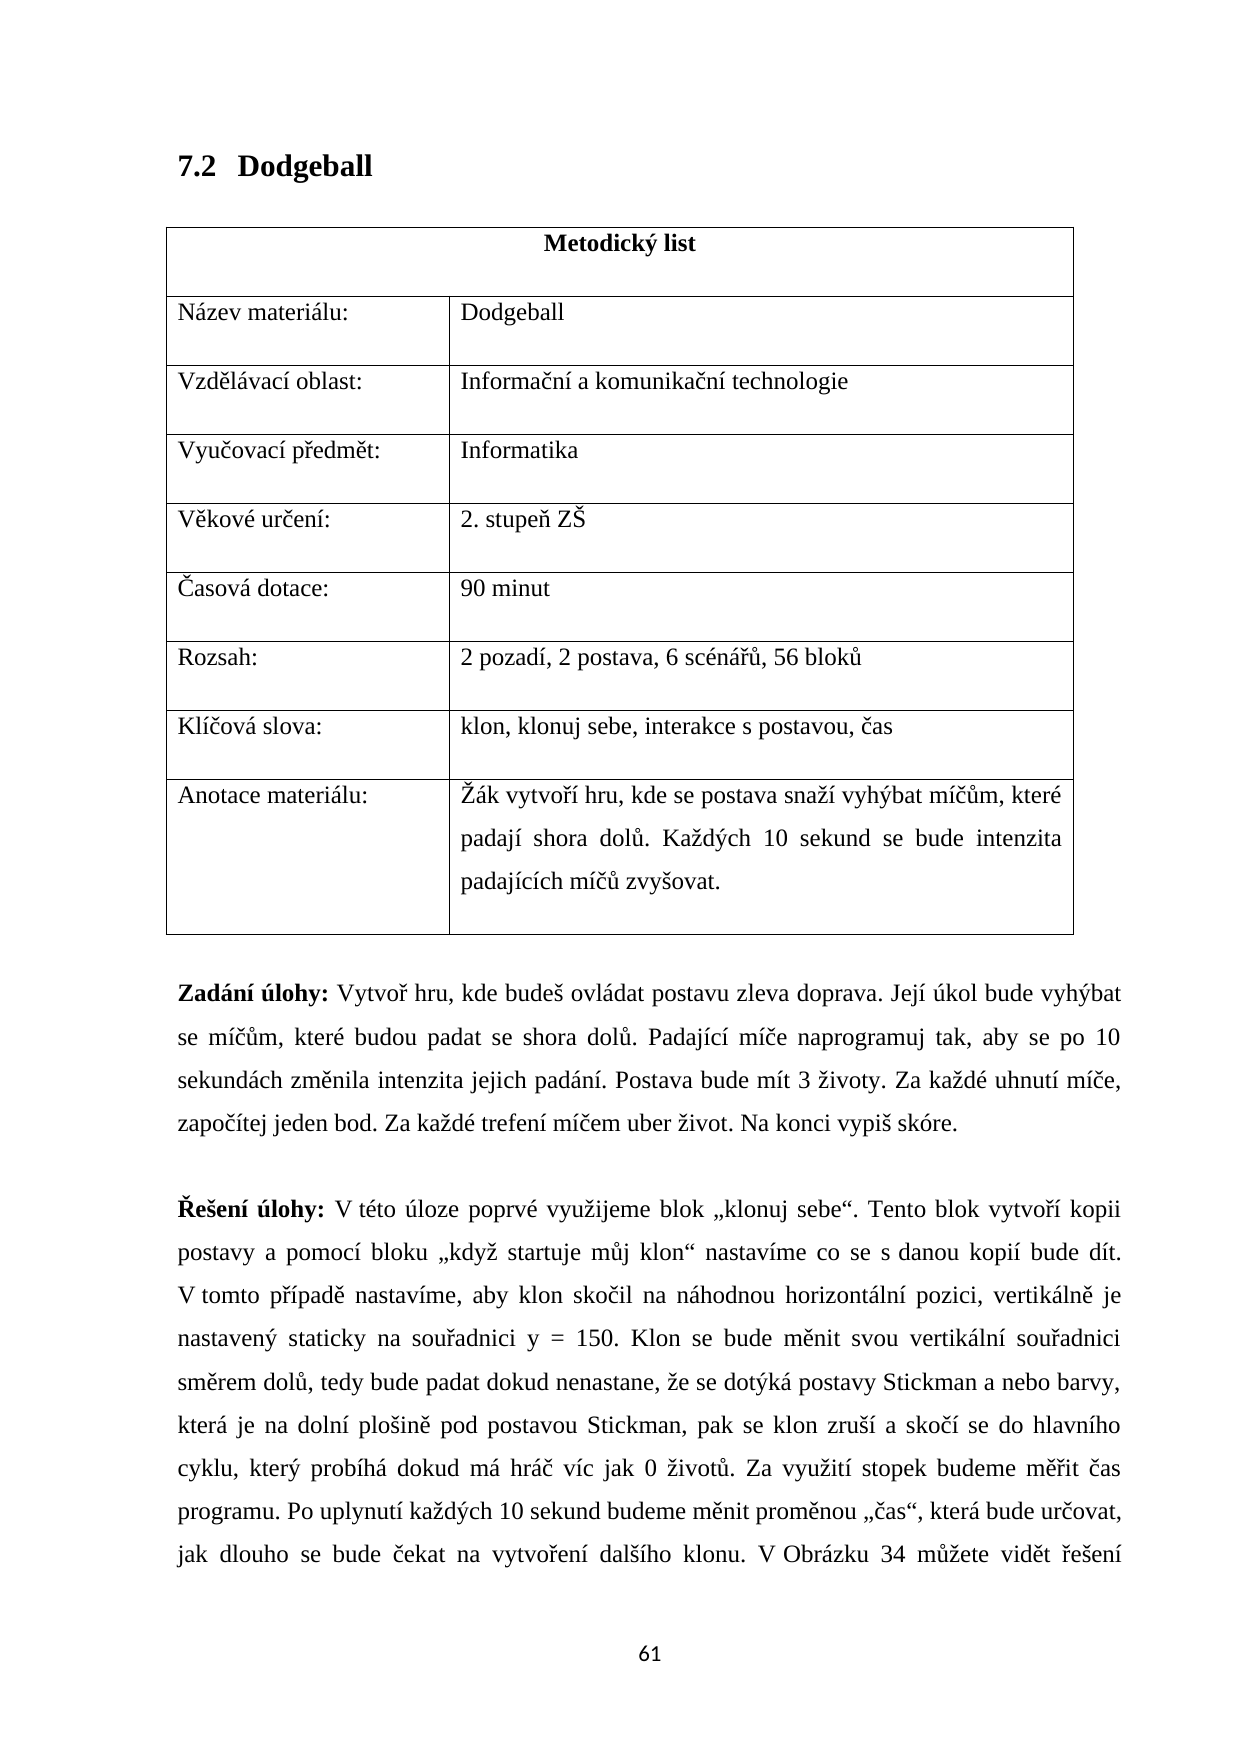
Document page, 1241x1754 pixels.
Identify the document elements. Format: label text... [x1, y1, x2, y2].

table_cell 90 minut [450, 573, 1073, 641]
table_cell Informační a komunikační technologie [450, 366, 1073, 434]
table_cell Žák vytvoří hru, kde se postava snaží vyhýbat míčům, které padají shora dolů. Každých 10 sekund se bude intenzita padajících míčů zvyšovat. [450, 780, 1073, 934]
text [177, 1194, 1122, 1568]
table_cell Rozsah: [167, 642, 449, 710]
text Zadání úlohy: Vytvoř hru, kde budeš ovládat postavu zleva doprava. Její úkol bude vyhýbat se míčům, které budou padat se shora dolů. Padající míče naprogramuj tak, aby se po 10 sekundách změnila intenzita jejich padání. Postava bude mít 3 životy. Za každé uhnutí míče, započítej jeden bod. Za každé trefení míčem uber život. Na konci vypiš skóre. [177, 978, 1122, 1137]
table_cell Časová dotace: [167, 573, 449, 641]
table_cell Věkové určení: [167, 504, 449, 572]
table_cell Vzdělávací oblast: [167, 366, 449, 434]
table_cell Vyučovací předmět: [167, 435, 449, 503]
subtitle Dodgeball [177, 148, 1122, 184]
table_cell klon, klonuj sebe, interakce s postavou, čas [450, 711, 1073, 779]
table_cell Klíčová slova: [167, 711, 449, 779]
table_cell Název materiálu: [167, 297, 449, 365]
table_cell Dodgeball [450, 297, 1073, 365]
table_cell Informatika [450, 435, 1073, 503]
table_header Metodický list [167, 228, 1073, 296]
table_cell 2. stupeň ZŠ [450, 504, 1073, 572]
table_cell 2 pozadí, 2 postava, 6 scénářů, 56 bloků [450, 642, 1073, 710]
table_cell Anotace materiálu: [167, 780, 449, 934]
